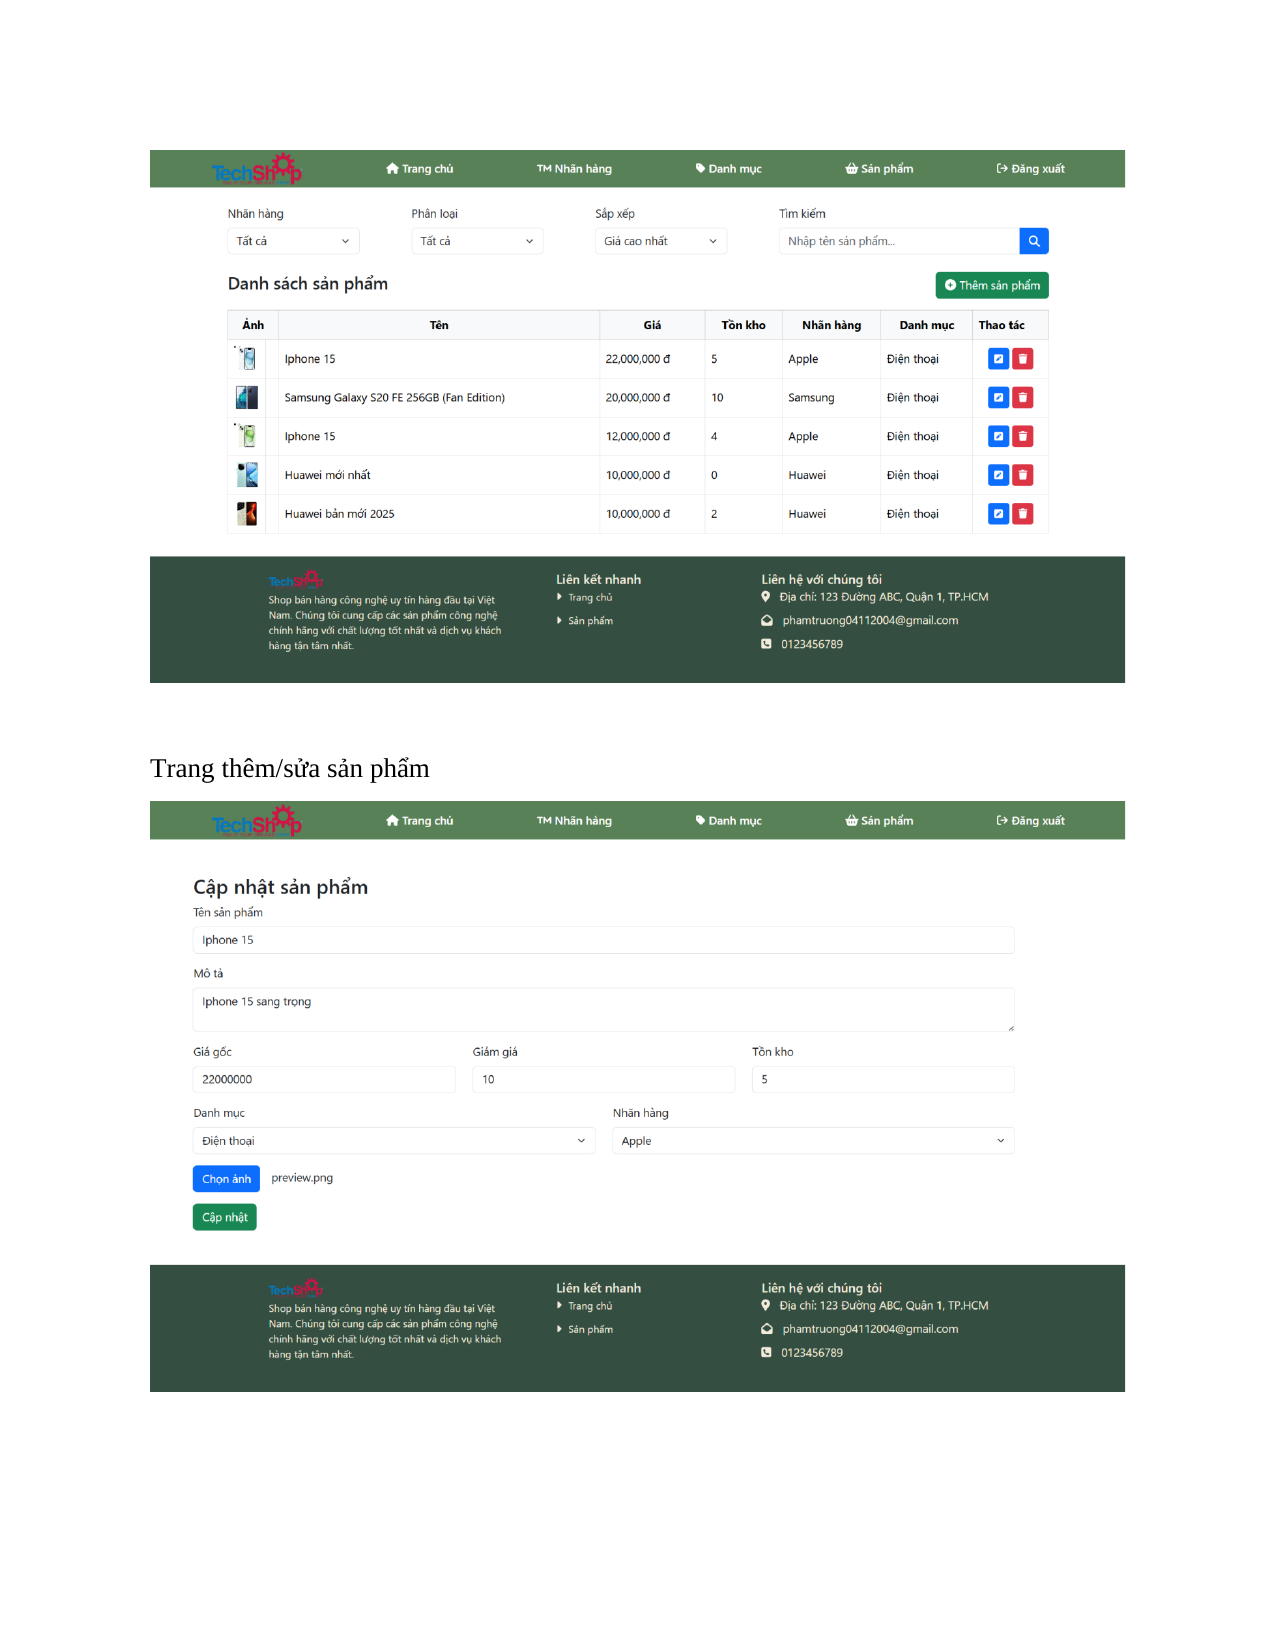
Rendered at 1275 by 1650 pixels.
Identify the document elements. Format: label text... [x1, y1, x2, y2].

picture [150, 150, 1125, 683]
text Trang thêm/sửa sản phẩm [150, 683, 1125, 783]
picture [150, 801, 1125, 1392]
